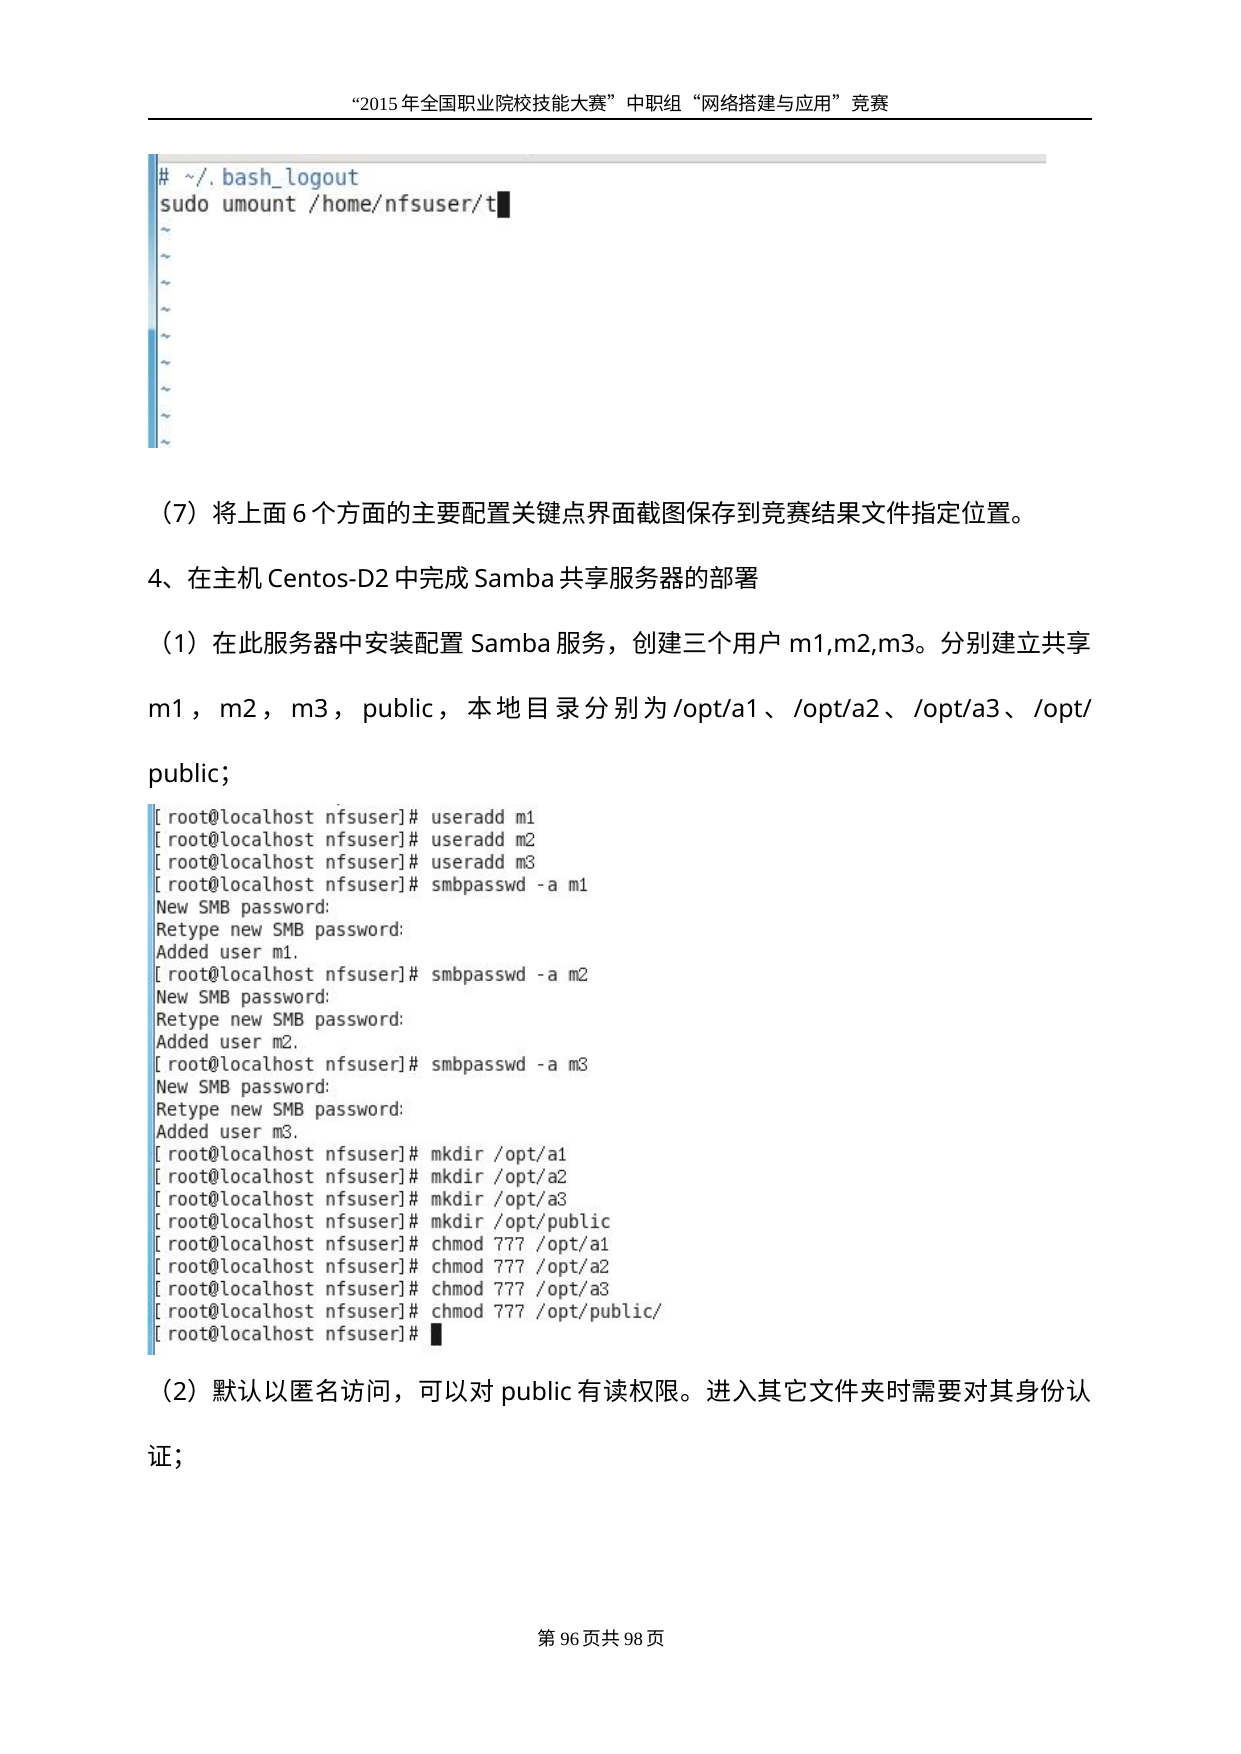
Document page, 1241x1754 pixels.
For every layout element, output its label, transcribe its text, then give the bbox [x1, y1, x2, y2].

list 默认以匿名访问，可以对public有读权限。进入其它文件夹时需要对其身份认证； [148, 1357, 1092, 1487]
text （7）将上面6个方面的主要配置关键点界面截图保存到竞赛结果文件指定位置。 [148, 479, 1092, 544]
picture [147, 804, 1092, 1355]
picture [147, 154, 1047, 448]
text （1）在此服务器中安装配置Samba服务，创建三个用户m1,m2,m3。分别建立共享m1，m2，m3，public，本地目录分别为/opt/a1、/opt/a2、/opt/a3、/opt/public； [148, 609, 1092, 804]
text 4、在主机Centos-D2中完成Samba共享服务器的部署 [148, 544, 1092, 609]
